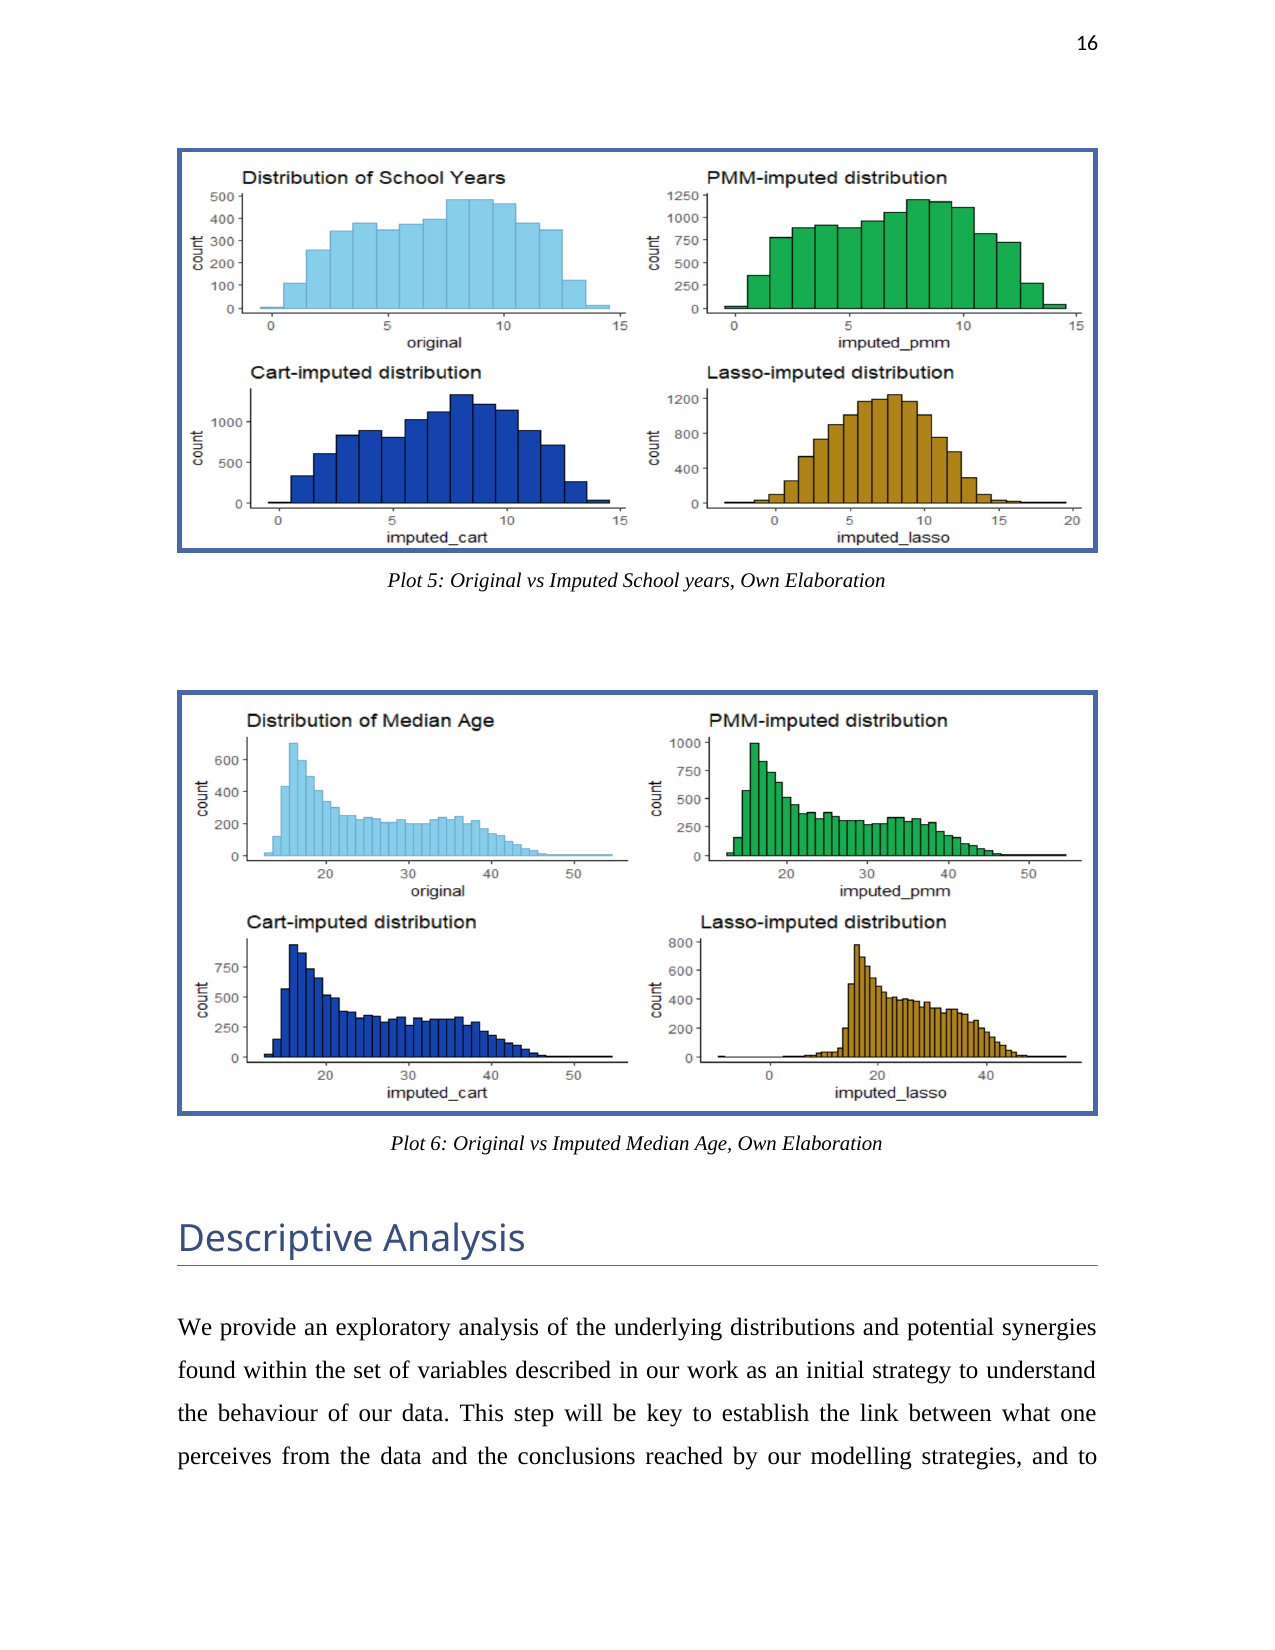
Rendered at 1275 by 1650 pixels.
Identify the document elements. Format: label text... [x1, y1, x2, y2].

subtitle Descriptive Analysis [177, 1212, 1098, 1265]
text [177, 1312, 1098, 1470]
text Plot 5: Original vs Imputed School years, Own Elaboration [177, 568, 1098, 592]
picture [182, 152, 1093, 548]
picture [182, 695, 1093, 1111]
text Plot 6: Original vs Imputed Median Age, Own Elaboration [177, 1131, 1098, 1155]
